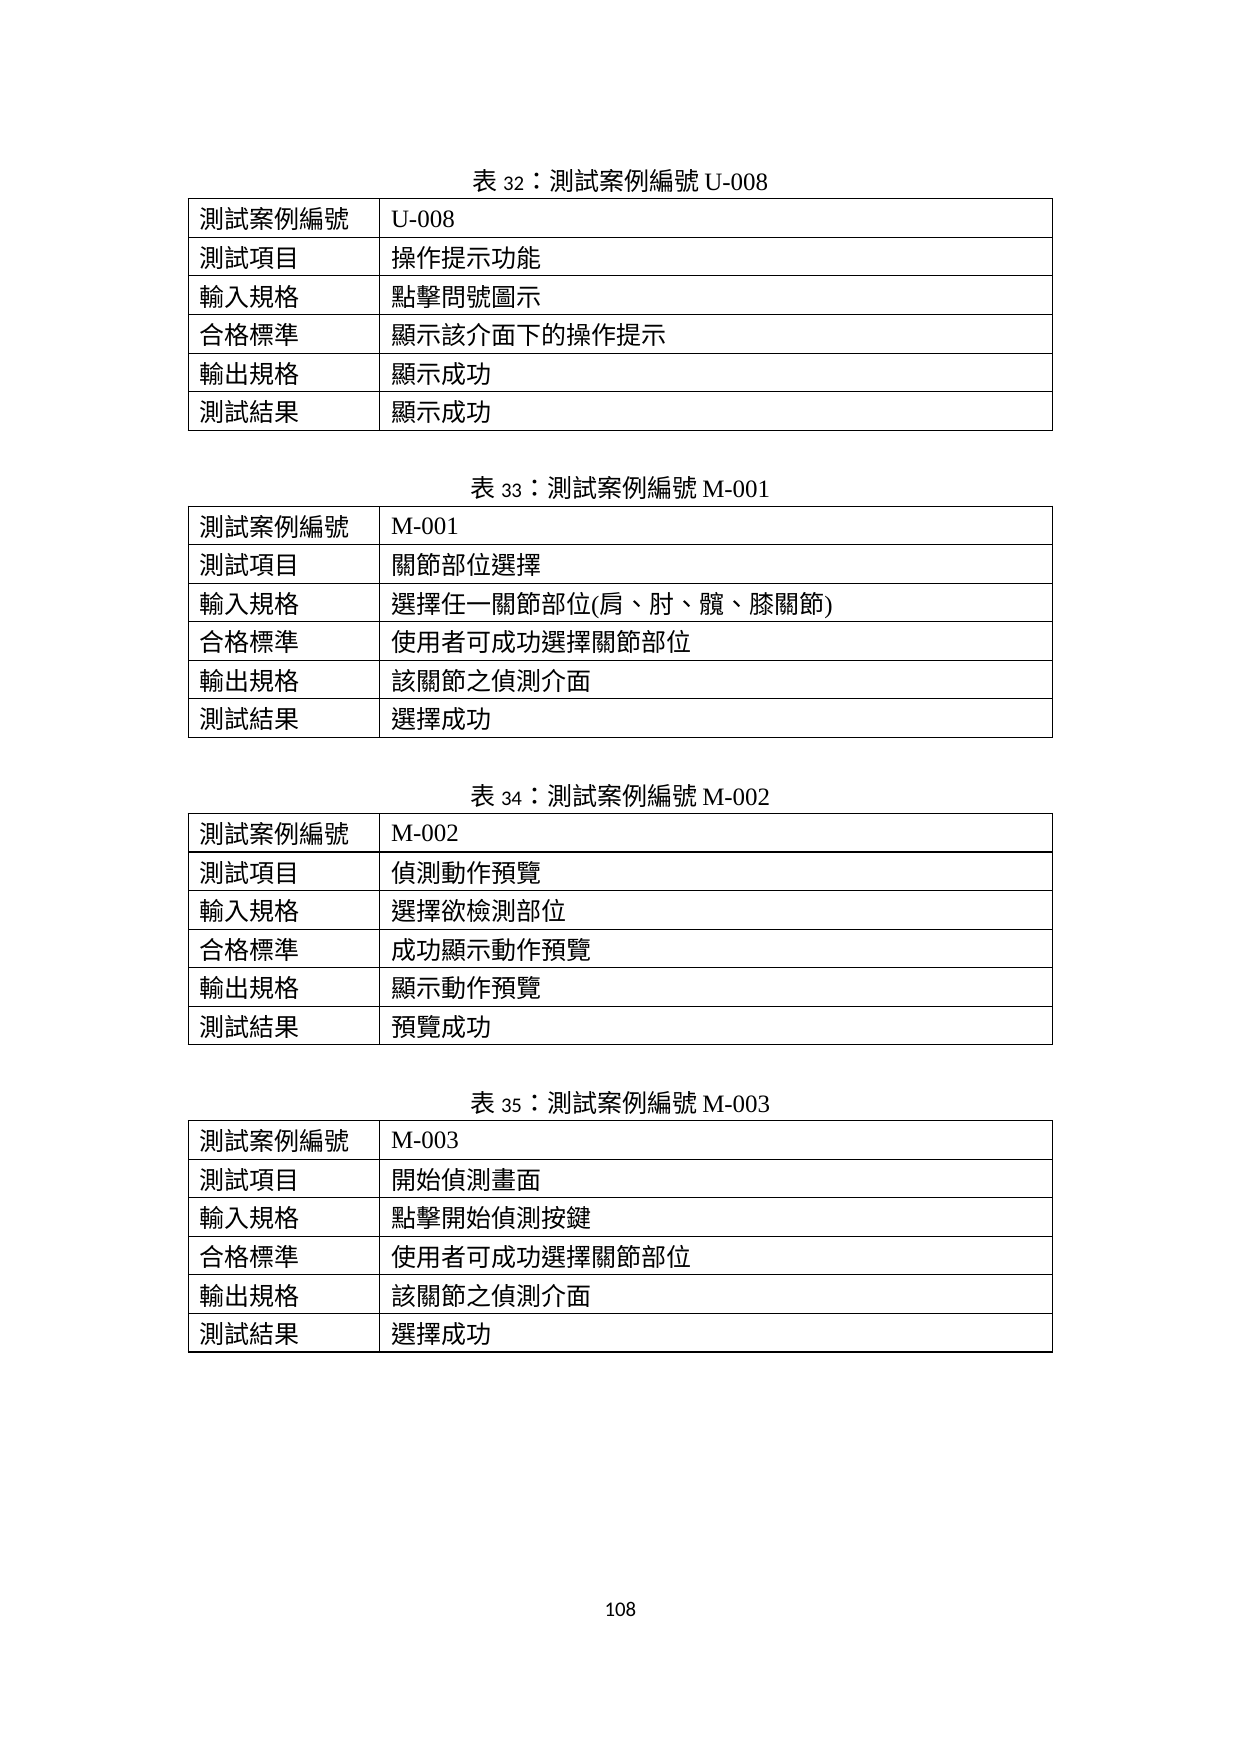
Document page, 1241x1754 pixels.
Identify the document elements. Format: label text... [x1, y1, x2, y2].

table_cell 輸入規格 [189, 584, 379, 621]
table_cell 輸入規格 [189, 276, 379, 314]
table_cell 測試結果 [189, 1007, 379, 1044]
table_cell 合格標準 [189, 1237, 379, 1274]
table_cell 偵測動作預覽 [380, 853, 1052, 890]
text 表 32：測試案例編號U-008 [187, 161, 1053, 198]
table_header M-001 [380, 507, 1052, 544]
table_cell 合格標準 [189, 930, 379, 967]
table_header 測試案例編號 [189, 507, 379, 544]
table_header 測試案例編號 [189, 814, 379, 851]
table_header U-008 [380, 199, 1052, 237]
table_cell 顯示動作預覽 [380, 968, 1052, 1006]
table_cell 預覽成功 [380, 1007, 1052, 1044]
table_cell 顯示成功 [380, 354, 1052, 391]
table_header 測試案例編號 [189, 1121, 379, 1159]
table_cell 選擇成功 [380, 699, 1052, 737]
table_cell 測試結果 [189, 699, 379, 737]
table_cell 輸入規格 [189, 1198, 379, 1236]
table_cell 選擇任一關節部位(肩、肘、髖、膝關節) [380, 584, 1052, 621]
text 表 35：測試案例編號M-003 [187, 1083, 1053, 1120]
table_cell 開始偵測畫面 [380, 1160, 1052, 1197]
table_cell 關節部位選擇 [380, 545, 1052, 583]
table_cell 輸出規格 [189, 354, 379, 391]
table_cell 測試結果 [189, 1314, 379, 1351]
table_cell 選擇成功 [380, 1314, 1052, 1351]
table_cell 成功顯示動作預覽 [380, 930, 1052, 967]
table_cell 操作提示功能 [380, 238, 1052, 275]
table_cell 該關節之偵測介面 [380, 1275, 1052, 1313]
table_cell 測試項目 [189, 545, 379, 583]
table_cell 該關節之偵測介面 [380, 661, 1052, 698]
table_header 測試案例編號 [189, 199, 379, 237]
table_cell 使用者可成功選擇關節部位 [380, 622, 1052, 660]
table_cell 合格標準 [189, 315, 379, 352]
table_cell 輸出規格 [189, 1275, 379, 1313]
table_cell 輸出規格 [189, 661, 379, 698]
table_cell 輸入規格 [189, 891, 379, 928]
text 表 34：測試案例編號M-002 [187, 775, 1053, 813]
table_header M-003 [380, 1121, 1052, 1159]
table_cell 合格標準 [189, 622, 379, 660]
table_cell 選擇欲檢測部位 [380, 891, 1052, 928]
table_cell 顯示成功 [380, 392, 1052, 429]
table_cell 測試結果 [189, 392, 379, 429]
table_cell 測試項目 [189, 238, 379, 275]
table_cell 測試項目 [189, 1160, 379, 1197]
text 表 33：測試案例編號M-001 [187, 468, 1053, 506]
table_cell 使用者可成功選擇關節部位 [380, 1237, 1052, 1274]
table_header M-002 [380, 814, 1052, 851]
table_cell 點擊開始偵測按鍵 [380, 1198, 1052, 1236]
table_cell 顯示該介面下的操作提示 [380, 315, 1052, 352]
table_cell 輸出規格 [189, 968, 379, 1006]
table_cell 點擊問號圖示 [380, 276, 1052, 314]
table_cell 測試項目 [189, 853, 379, 890]
